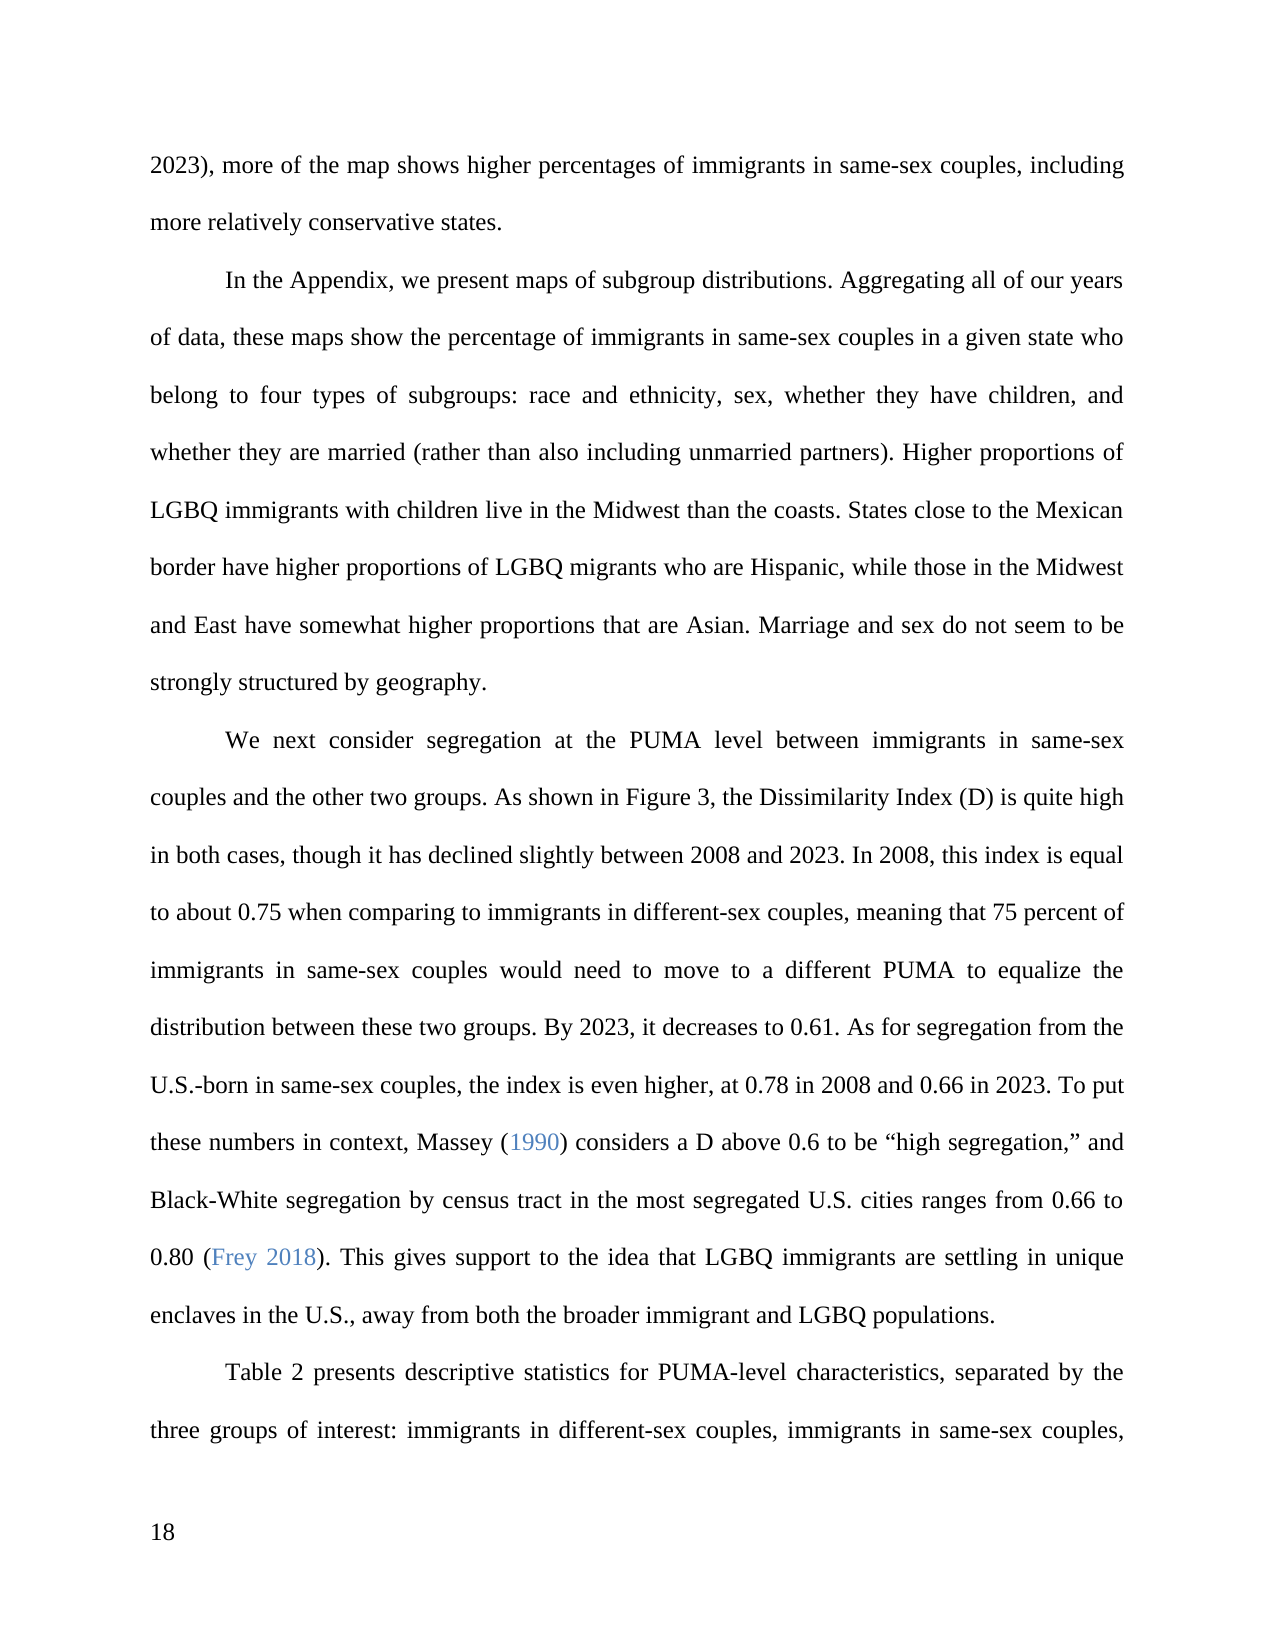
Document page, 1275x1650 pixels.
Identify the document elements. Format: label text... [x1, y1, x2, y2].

text In the Appendix, we present maps of subgroup distributions. Aggregating all of our years of data, these maps show the percentage of immigrants in same-sex couples in a given state who belong to four types of subgroups: race and ethnicity, sex, whether they have children, and whether they are married (rather than also including unmarried partners). Higher proportions of LGBQ immigrants with children live in the Midwest than the coasts. States close to the Mexican border have higher proportions of LGBQ migrants who are Hispanic, while those in the Midwest and East have somewhat higher proportions that are Asian. Marriage and sex do not seem to be strongly structured by geography. [150, 265, 1125, 696]
text We next consider segregation at the PUMA level between immigrants in same-sex couples and the other two groups. As shown in Figure 3, the Dissimilarity Index (D) is quite high in both cases, though it has declined slightly between 2008 and 2023. In 2008, this index is equal to about 0.75 when comparing to immigrants in different-sex couples, meaning that 75 percent of immigrants in same-sex couples would need to move to a different PUMA to equalize the distribution between these two groups. By 2023, it decreases to 0.61. As for segregation from the U.S.-born in same-sex couples, the index is even higher, at 0.78 in 2008 and 0.66 in 2023. To put these numbers in context, Massey (1990) considers a D above 0.6 to be “high segregation,” and Black-White segregation by census tract in the most segregated U.S. cities ranges from 0.66 to 0.80 (Frey 2018). This gives support to the idea that LGBQ immigrants are settling in unique enclaves in the U.S., away from both the broader immigrant and LGBQ populations. [150, 725, 1125, 1329]
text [150, 150, 1125, 236]
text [150, 1357, 1125, 1444]
